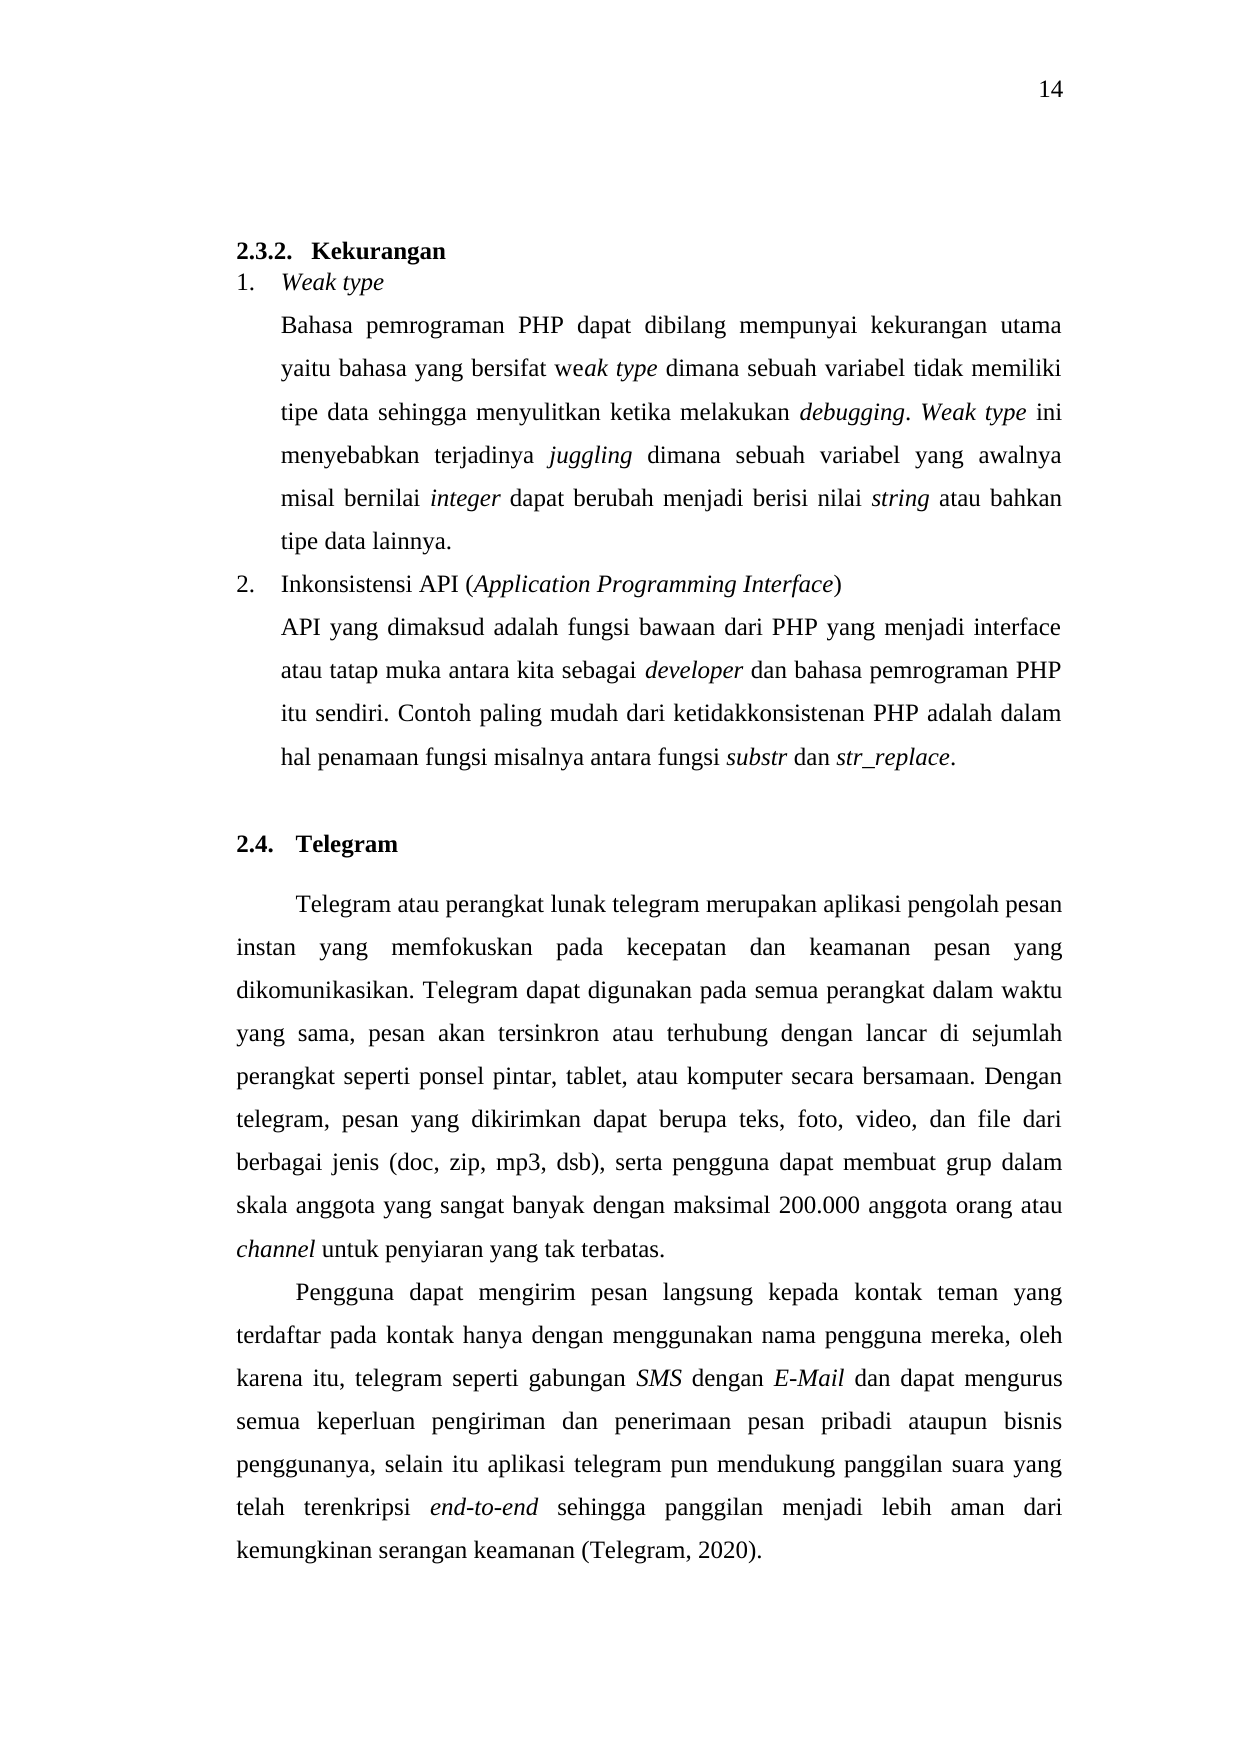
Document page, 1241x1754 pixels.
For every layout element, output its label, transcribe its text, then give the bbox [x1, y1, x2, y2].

list API yang dimaksud adalah fungsi bawaan dari PHP yang menjadi interface atau tatap muka antara kita sebagai developer dan bahasa pemrograman PHP itu sendiri. Contoh paling mudah dari ketidakkonsistenan PHP adalah dalam hal penamaan fungsi misalnya antara fungsi substr dan str_replace. [281, 612, 1062, 770]
list Bahasa pemrograman PHP dapat dibilang mempunyai kekurangan utama yaitu bahasa yang bersifat weak type dimana sebuah variabel tidak memiliki tipe data sehingga menyulitkan ketika melakukan debugging. Weak type ini menyebabkan terjadinya juggling dimana sebuah variabel yang awalnya misal bernilai integer dapat berubah menjadi berisi nilai string atau bahkan tipe data lainnya. [281, 310, 1062, 555]
list Weak type [236, 267, 1062, 296]
subtitle Kekurangan [236, 236, 1063, 265]
list Inkonsistensi API (Application Programming Interface) [236, 569, 1062, 598]
list Telegram atau perangkat lunak telegram merupakan aplikasi pengolah pesan instan yang memfokuskan pada kecepatan dan keamanan pesan yang dikomunikasikan. Telegram dapat digunakan pada semua perangkat dalam waktu yang sama, pesan akan tersinkron atau terhubung dengan lancar di sejumlah perangkat seperti ponsel pintar, tablet, atau komputer secara bersamaan. Dengan telegram, pesan yang dikirimkan dapat berupa teks, foto, video, dan file dari berbagai jenis (doc, zip, mp3, dsb), serta pengguna dapat membuat grup dalam skala anggota yang sangat banyak dengan maksimal 200.000 anggota orang atau channel untuk penyiaran yang tak terbatas. [236, 889, 1063, 1262]
list Pengguna dapat mengirim pesan langsung kepada kontak teman yang terdaftar pada kontak hanya dengan menggunakan nama pengguna mereka, oleh karena itu, telegram seperti gabungan SMS dengan E-Mail dan dapat mengurus semua keperluan pengiriman dan penerimaan pesan pribadi ataupun bisnis penggunanya, selain itu aplikasi telegram pun mendukung panggilan suara yang telah terenkripsi end-to-end sehingga panggilan menjadi lebih aman dari kemungkinan serangan keamanan . [236, 1277, 1063, 1564]
subtitle Telegram [236, 829, 1063, 858]
